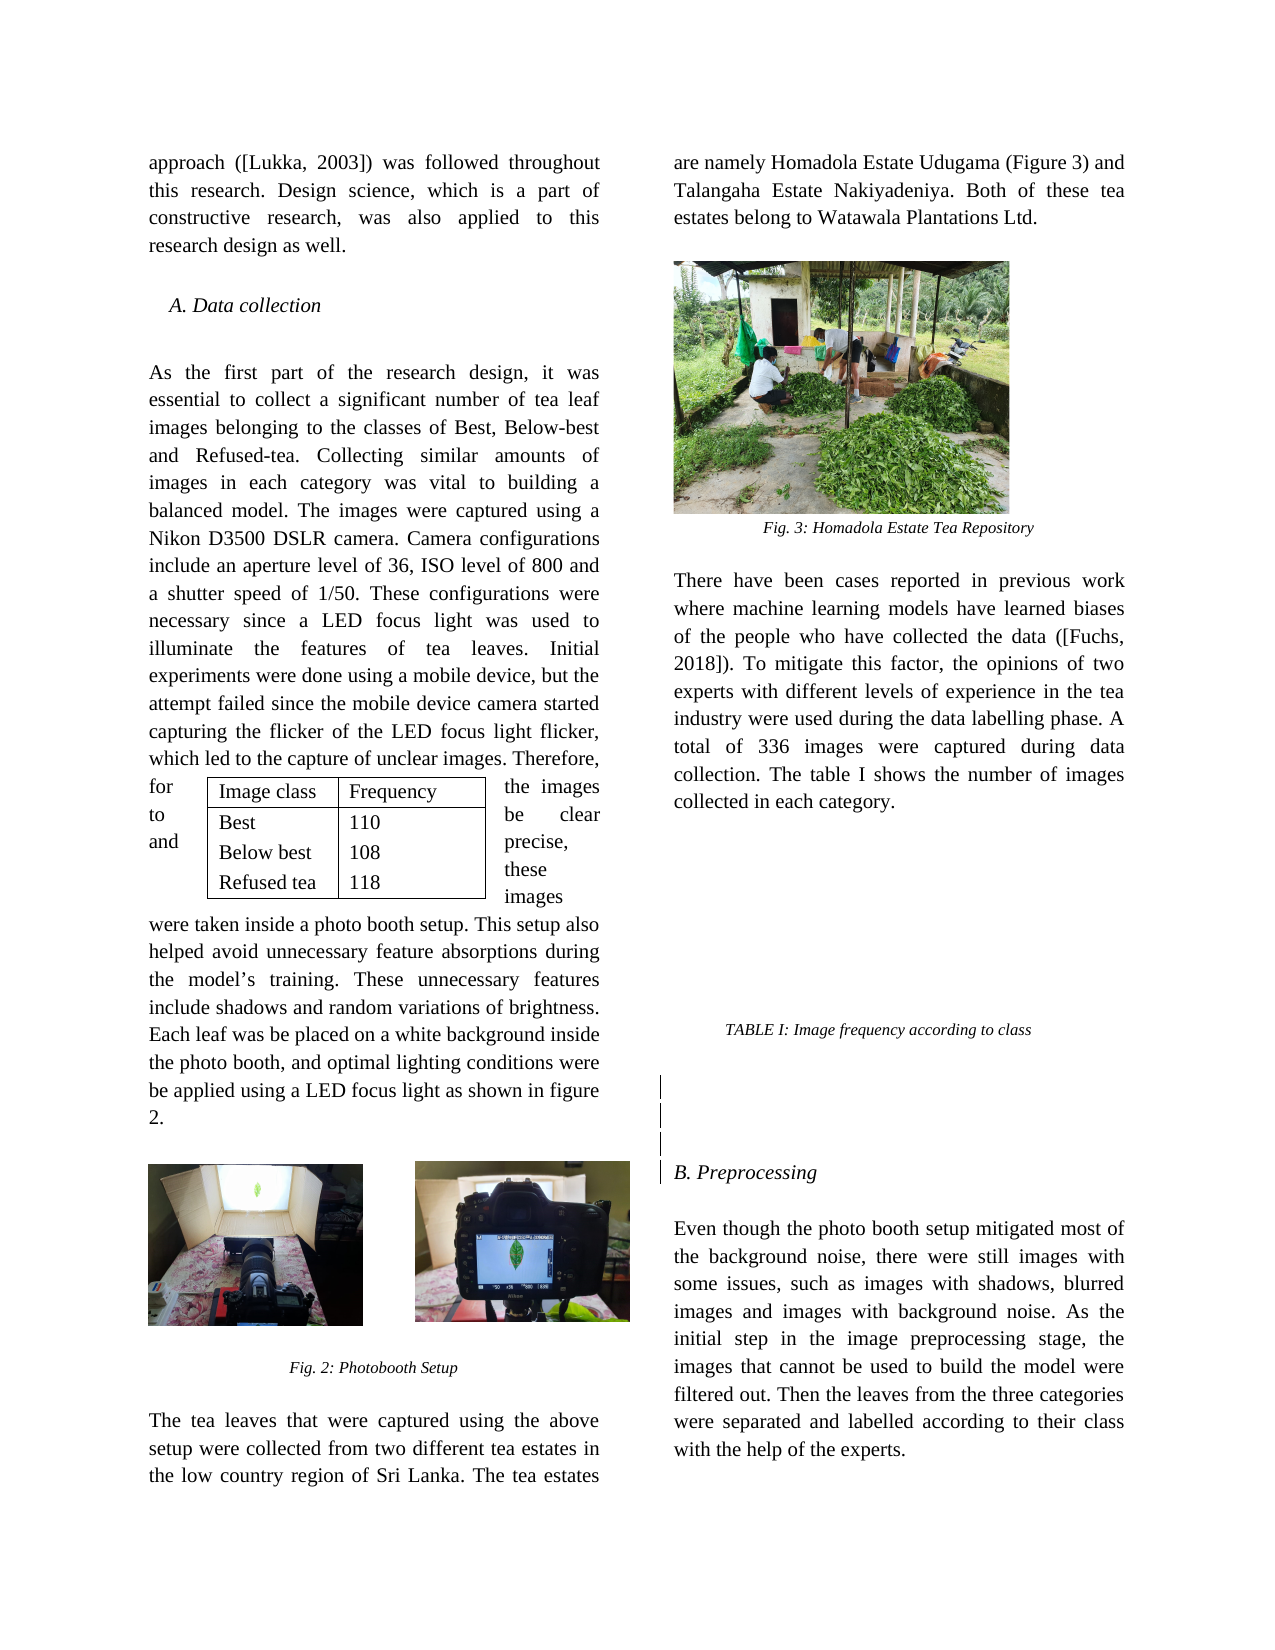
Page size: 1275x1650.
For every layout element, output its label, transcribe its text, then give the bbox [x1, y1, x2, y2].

picture [673, 261, 1010, 514]
text TABLE I: Image frequency according to class [675, 1020, 1125, 1039]
text Even though the photo booth setup mitigated most of the background noise, there were still images with some issues, such as images with shadows, blurred images and images with background noise. As the initial step in the image preprocessing stage, the images that cannot be used to build the model were filtered out. Then the leaves from the three categories were separated and labelled according to their class with the help of the experts. [673, 1216, 1125, 1461]
text The tea leaves that were captured using the above setup were collected from two different tea estates in the low country region of Sri Lanka. The tea estates are namely Homadola Estate Udugama (Figure 3) and Talangaha Estate Nakiyadeniya. Both of these tea estates belong to Watawala Plantations Ltd. [148, 1408, 600, 1487]
text There have been cases reported in previous work where machine learning models have learned biases of the people who have collected the data ([Fuchs, 2018]). To mitigate this factor, the opinions of two experts with different levels of experience in the tea industry were used during the data labelling phase. A total of 336 images were captured during data collection. The table I shows the number of images collected in each category. [673, 568, 1125, 813]
table_cell Refused tea [208, 868, 338, 898]
picture [148, 1164, 363, 1326]
text Fig. 2: Photobooth Setup [148, 1358, 600, 1377]
picture [415, 1161, 630, 1322]
table_cell Best [208, 808, 338, 838]
table_cell 110 [339, 808, 485, 838]
table_header Frequency [339, 778, 485, 807]
table_cell 118 [339, 868, 485, 898]
subtitle A. Data collection [149, 293, 600, 317]
table_header Image class [208, 778, 338, 807]
table_cell Below best [208, 838, 338, 868]
text Fig. 3: Homadola Estate Tea Repository [673, 518, 1125, 537]
text As the first part of the research design, it was essential to collect a significant number of tea leaf images belonging to the classes of Best, Below-best and Refused-tea. Collecting similar amounts of images in each category was vital to building a balanced model. The images were captured using a Nikon D3500 DSLR camera. Camera configurations include an aperture level of 36, ISO level of 800 and a shutter speed of 1/50. These configurations were necessary since a LED focus light was used to illuminate the features of tea leaves. Initial experiments were done using a mobile device, but the attempt failed since the mobile device camera started capturing the flicker of the LED focus light flicker, which led to the capture of unclear images. Therefore, for the images to be clear and precise, these images were taken inside a photo booth setup. This setup also helped avoid unnecessary feature absorptions during the model’s training. These unnecessary features include shadows and random variations of brightness. Each leaf was be placed on a white background inside the photo booth, and optimal lighting conditions were be applied using a LED focus light as shown in figure 2. [148, 360, 600, 1129]
text B. Preprocessing [673, 1160, 1125, 1184]
table_cell 108 [339, 838, 485, 868]
text The tea leaves that were captured using the above setup were collected from two different tea estates in the low country region of Sri Lanka. The tea estates are namely Homadola Estate Udugama (Figure 3) and Talangaha Estate Nakiyadeniya. Both of these tea estates belong to Watawala Plantations Ltd. [673, 150, 1125, 229]
